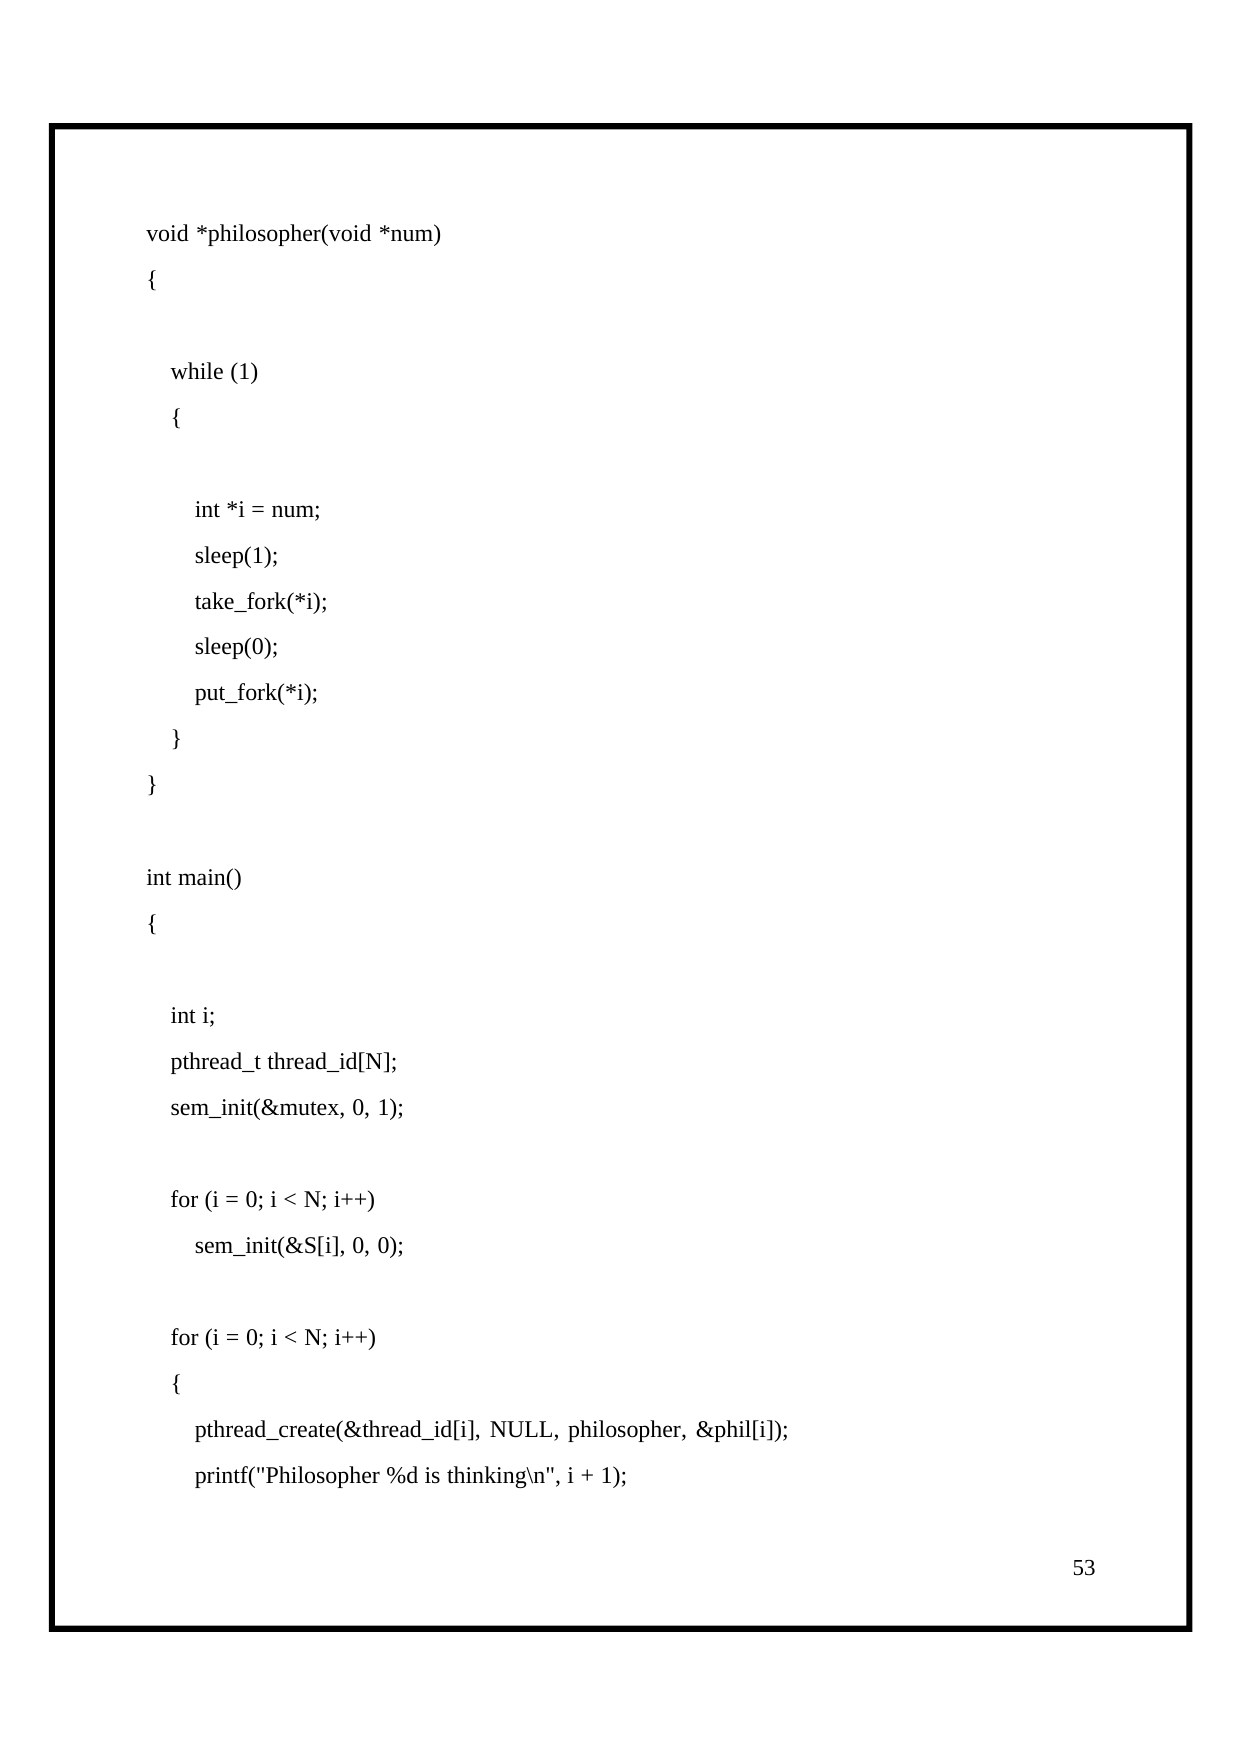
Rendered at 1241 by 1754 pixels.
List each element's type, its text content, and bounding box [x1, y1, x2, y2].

text } [146, 770, 1144, 798]
text int i; [170, 1001, 1144, 1029]
text } [170, 724, 1144, 752]
text { [146, 909, 1144, 937]
text void *philosopher(void *num) [146, 218, 1144, 246]
text while (1) [170, 357, 1144, 384]
text pthread_create(&thread_id[i], NULL, philosopher, &phil[i]); printf("Philosopher %d is thinking\n", i + 1); [194, 1414, 971, 1488]
text pthread_t thread_id[N]; sem_init(&mutex, 0, 1); [170, 1047, 455, 1121]
text { [146, 264, 1144, 292]
text { [170, 1368, 1144, 1396]
text for (i = 0; i < N; i++) sem_init(&S[i], 0, 0); [170, 1185, 455, 1258]
text int *i = num; sleep(1); take_fork(*i); sleep(0); put_fork(*i); [194, 495, 367, 706]
text int main() [146, 863, 1144, 891]
text for (i = 0; i < N; i++) [170, 1322, 1144, 1350]
text { [170, 403, 1144, 430]
